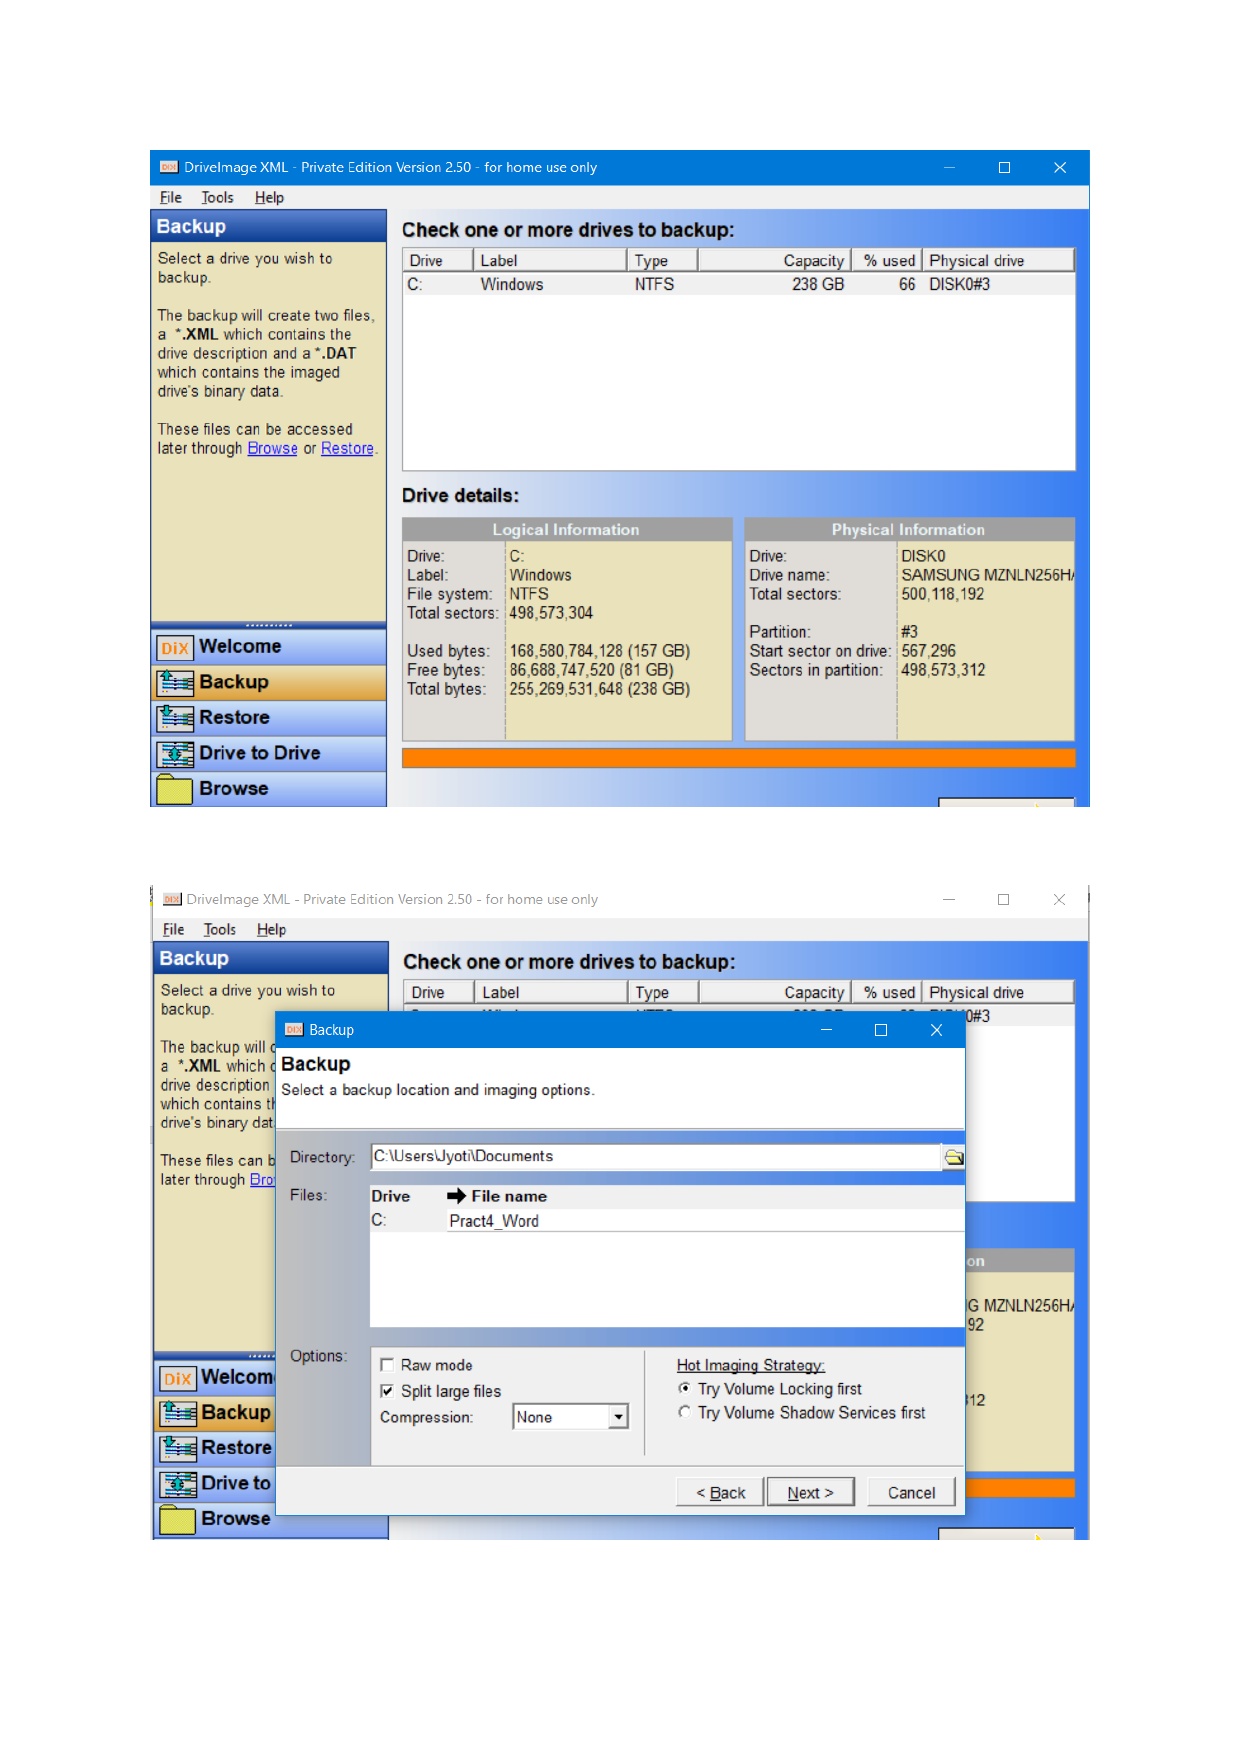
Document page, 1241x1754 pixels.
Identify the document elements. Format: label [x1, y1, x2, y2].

picture [150, 150, 1090, 807]
picture [150, 885, 1090, 1540]
